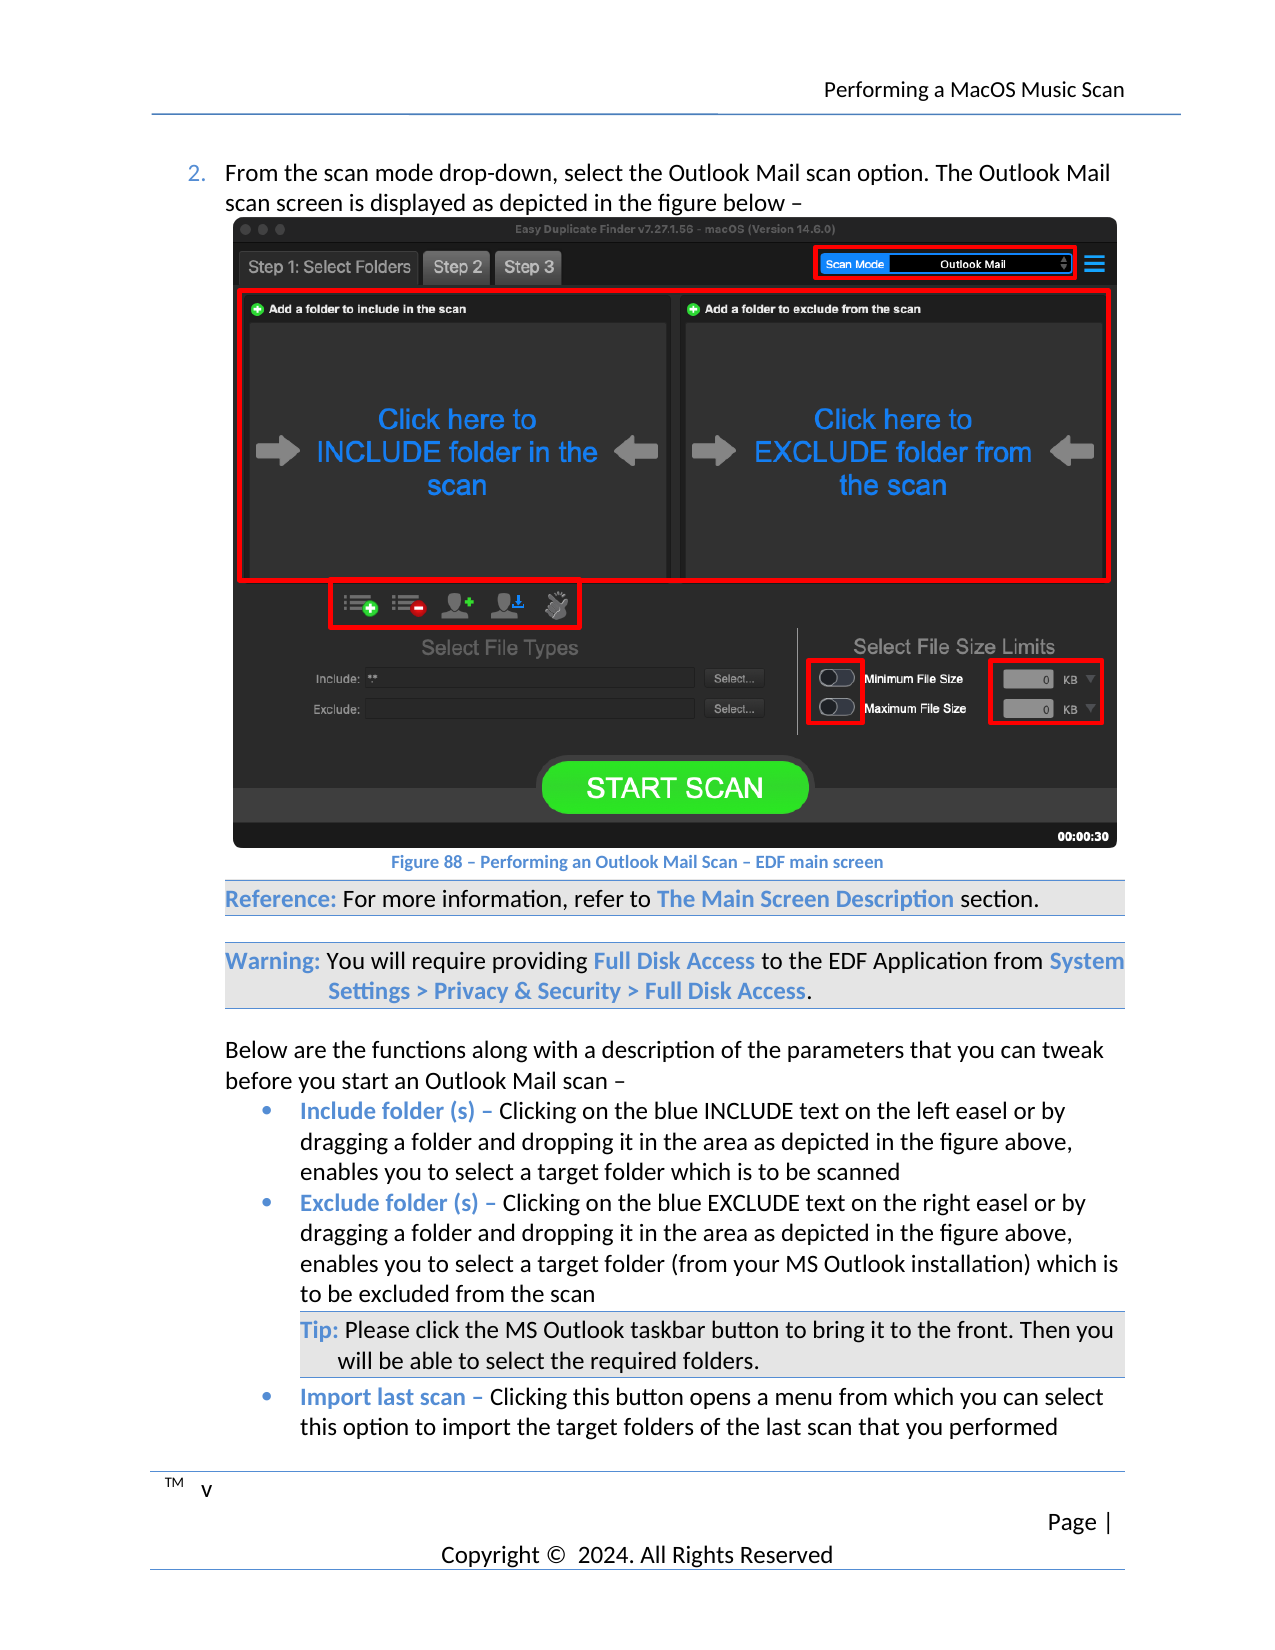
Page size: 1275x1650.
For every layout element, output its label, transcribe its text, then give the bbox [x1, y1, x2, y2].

list Exclude folder (s) – Clicking on the blue EXCLUDE text on the right easel or by dragging a folder and dropping it in the area as depicted in the figure above, enables you to select a target folder (from your MS Outlook installation) which is to be excluded from the scan [262, 1187, 1125, 1309]
text Tip: Please click the MS Outlook taskbar button to bring it to the front. Then you will be able to select the required folders. [300, 1312, 1125, 1377]
list Below are the functions along with a description of the parameters that you can tweak before you start an Outlook Mail scan – [225, 1034, 1125, 1096]
list Include folder (s) – Clicking on the blue INCLUDE text on the left easel or by dragging a folder and dropping it in the area as depicted in the figure above, enables you to select a target folder which is to be scanned [262, 1096, 1125, 1187]
text Reference: For more information, refer to The Main Screen Description section. [225, 881, 1125, 915]
list From the scan mode drop-down, select the Outlook Mail scan option. The Outlook Mail scan screen is displayed as depicted in the figure below – [187, 157, 1125, 218]
picture [233, 217, 1117, 848]
text Warning: You will require providing Full Disk Access to the EDF Application from System Settings > Privacy & Security > Full Disk Access. [225, 943, 1125, 1008]
list Import last scan – Clicking this button opens a menu from which you can select this option to import the target folders of the last scan that you performed [262, 1381, 1125, 1442]
